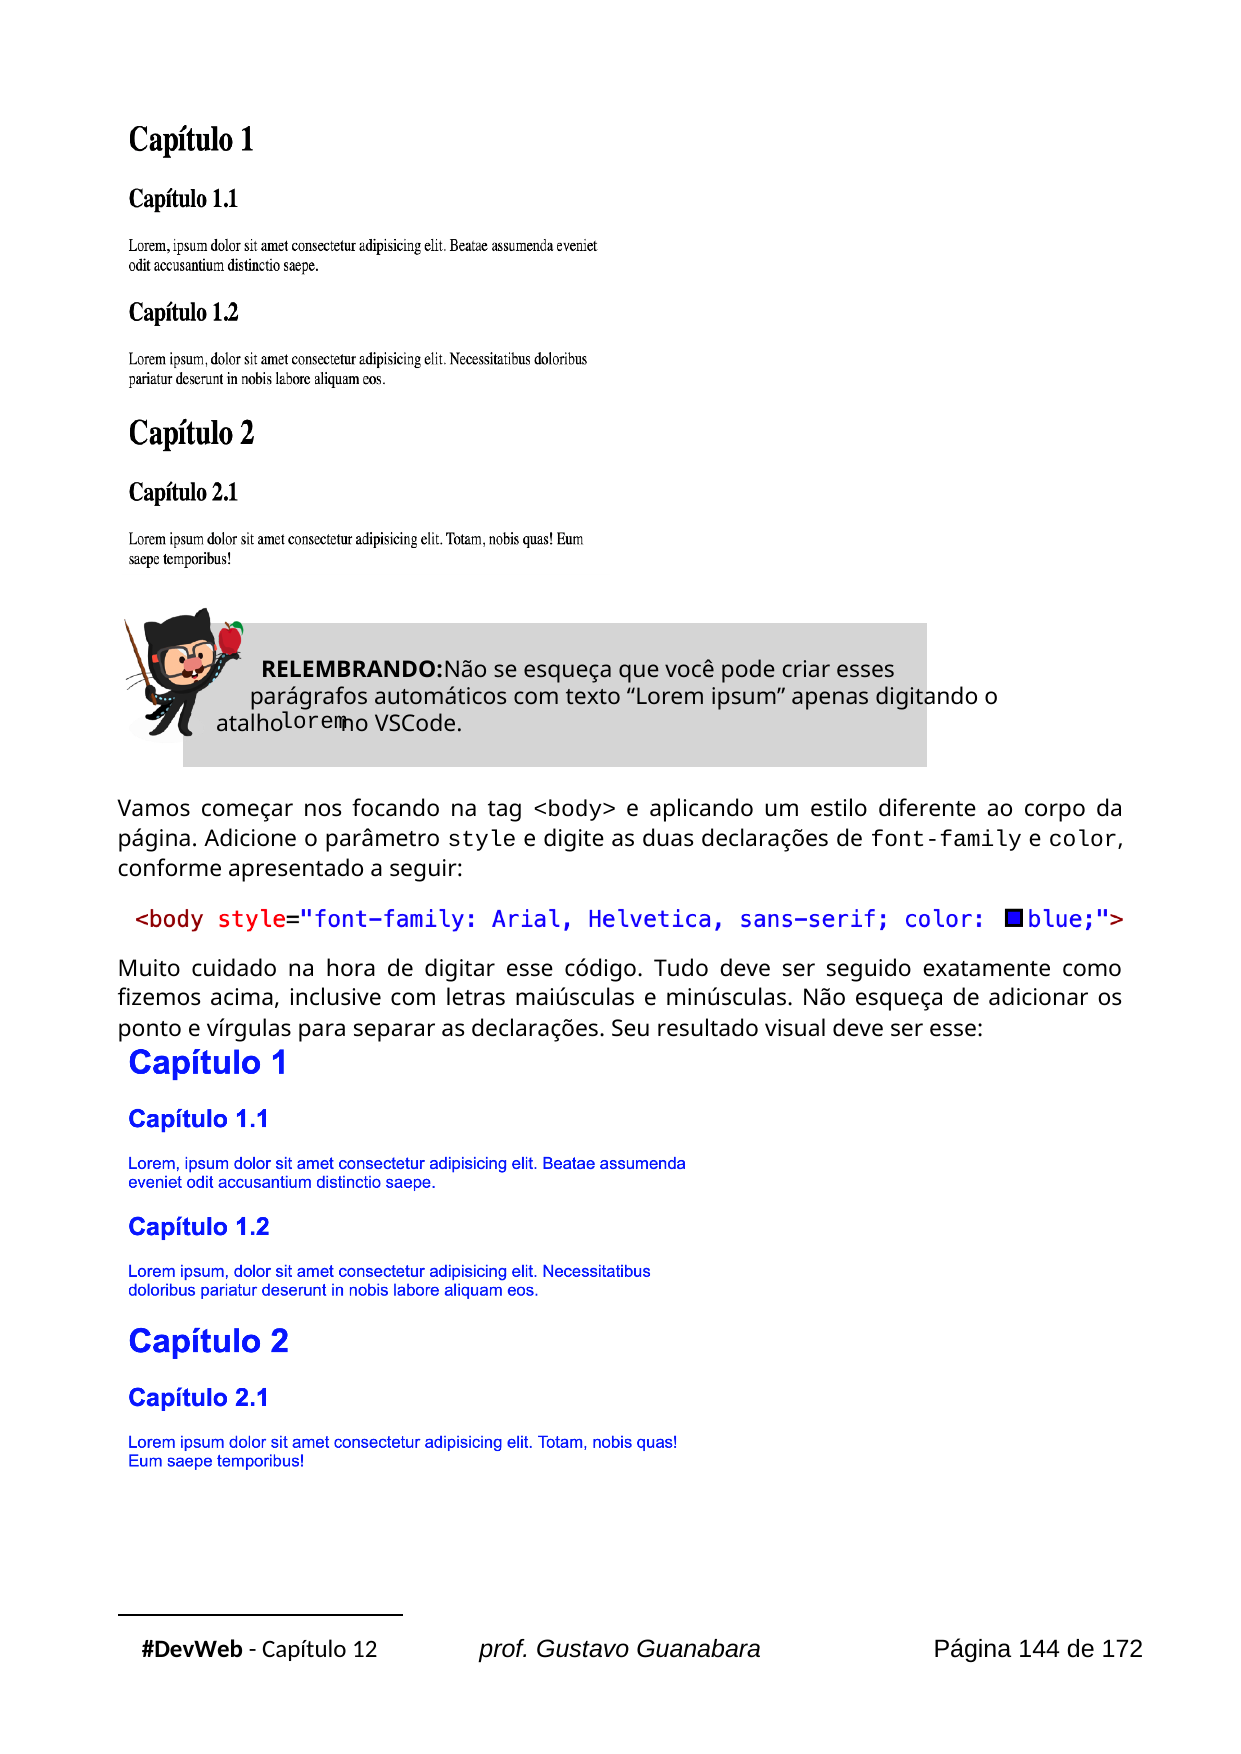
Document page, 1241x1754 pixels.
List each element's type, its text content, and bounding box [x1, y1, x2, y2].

text Vamos começar nos focando na tag <body> e aplicando um estilo diferente ao corpo da página. Adicione o parâmetro style e digite as duas declarações de font-family e color, conforme apresentado a seguir: [117, 792, 1123, 883]
picture [126, 904, 1131, 935]
picture [122, 598, 245, 752]
text Muito cuidado na hora de digitar esse código. Tudo deve ser seguido exatamente como fizemos acima, inclusive com letras maiúsculas e minúsculas. Não esqueça de adicionar os ponto e vírgulas para separar as declarações. Seu resultado visual deve ser esse: [117, 952, 1123, 1043]
picture [122, 117, 610, 575]
picture [122, 1045, 693, 1478]
